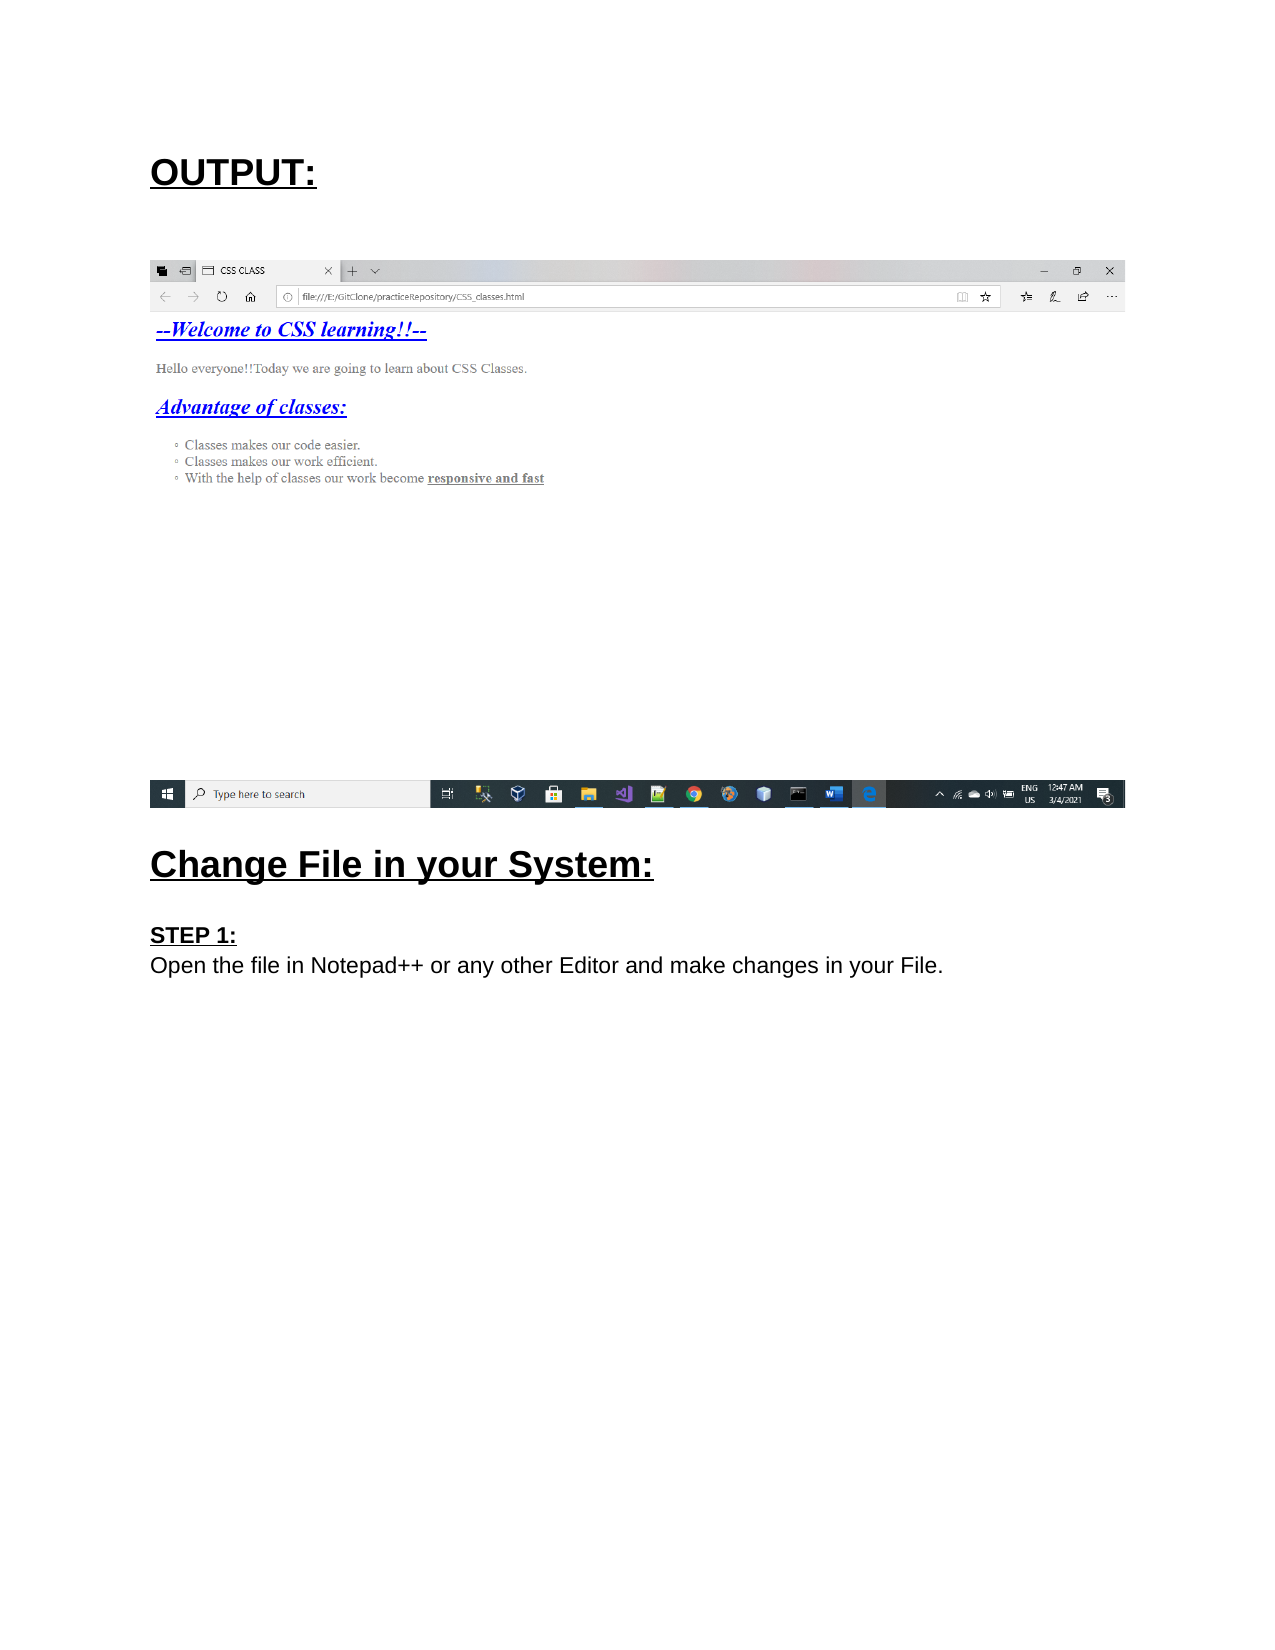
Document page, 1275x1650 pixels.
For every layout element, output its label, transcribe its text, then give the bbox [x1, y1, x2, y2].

text STEP 1: [150, 922, 1125, 948]
text Open the file in Notepad++ or any other Editor and make changes in your File. [150, 952, 1125, 978]
text OUTPUT: [150, 150, 1125, 193]
text Change File in your System: [150, 842, 1125, 885]
picture [150, 260, 1125, 808]
